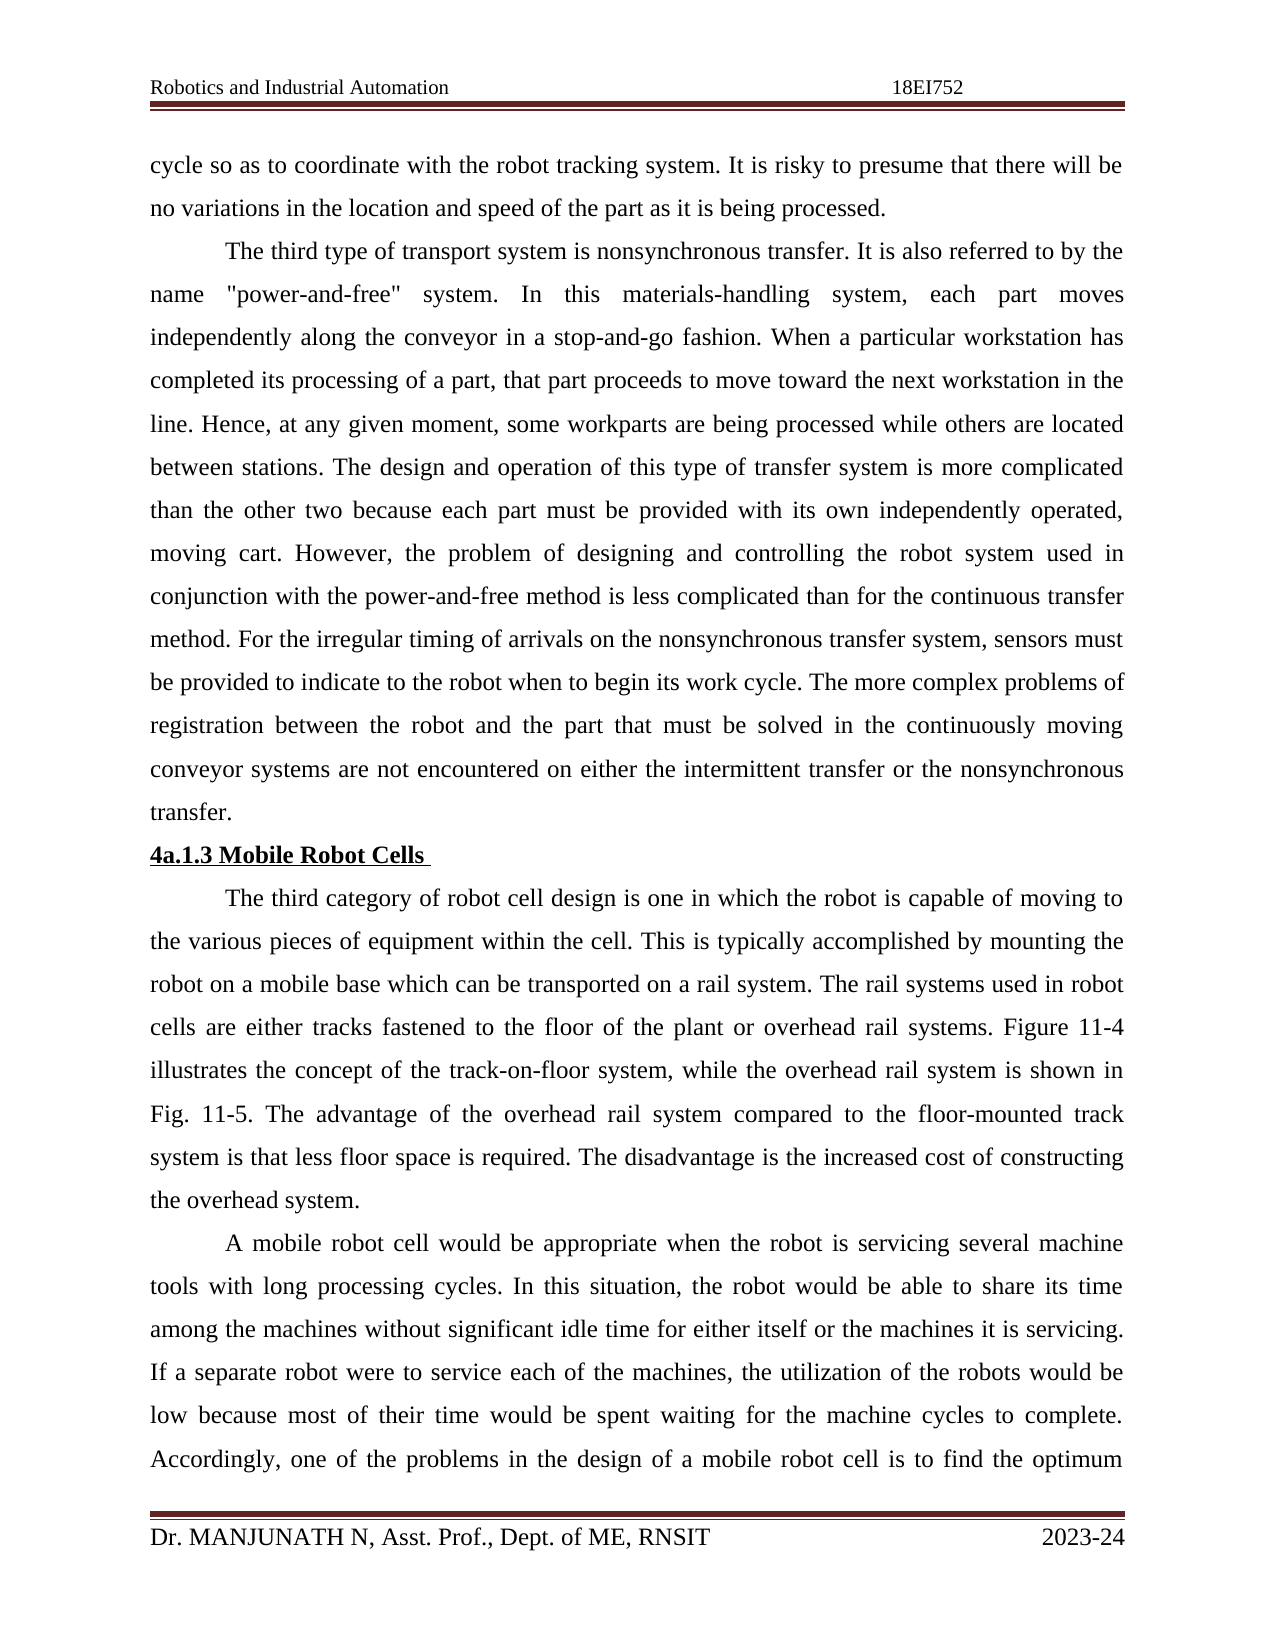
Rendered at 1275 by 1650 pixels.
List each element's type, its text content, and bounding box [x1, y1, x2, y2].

text The third type of transport system is nonsynchronous transfer. It is also referred to by the name "power-and-free" system. In this materials-handling system, each part moves independently along the conveyor in a stop-and-go fashion. When a particular workstation has completed its processing of a part, that part proceeds to move toward the next workstation in the line. Hence, at any given moment, some workparts are being processed while others are located between stations. The design and operation of this type of transfer system is more complicated than the other two because each part must be provided with its own independently operated, moving cart. However, the problem of designing and controlling the robot system used in conjunction with the power-and-free method is less complicated than for the continuous transfer method. For the irregular timing of arrivals on the nonsynchronous transfer system, sensors must be provided to indicate to the robot when to begin its work cycle. The more complex problems of registration between the robot and the part that must be solved in the continuously moving conveyor systems are not encountered on either the intermittent transfer or the nonsynchronous transfer. [150, 236, 1125, 826]
text The third category of robot cell design is one in which the robot is capable of moving to the various pieces of equipment within the cell. This is typically accomplished by mounting the robot on a mobile base which can be transported on a rail system. The rail systems used in robot cells are either tracks fastened to the floor of the plant or overhead rail systems. Figure 11-4 illustrates the concept of the track-on-floor system, while the overhead rail system is shown in Fig. 11-5. The advantage of the overhead rail system compared to the floor-mounted track system is that less floor space is required. The disadvantage is the increased cost of constructing the overhead system. [150, 883, 1125, 1214]
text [150, 1228, 1125, 1472]
text 4a.1.3 Mobile Robot Cells [150, 840, 1125, 869]
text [150, 150, 1125, 222]
